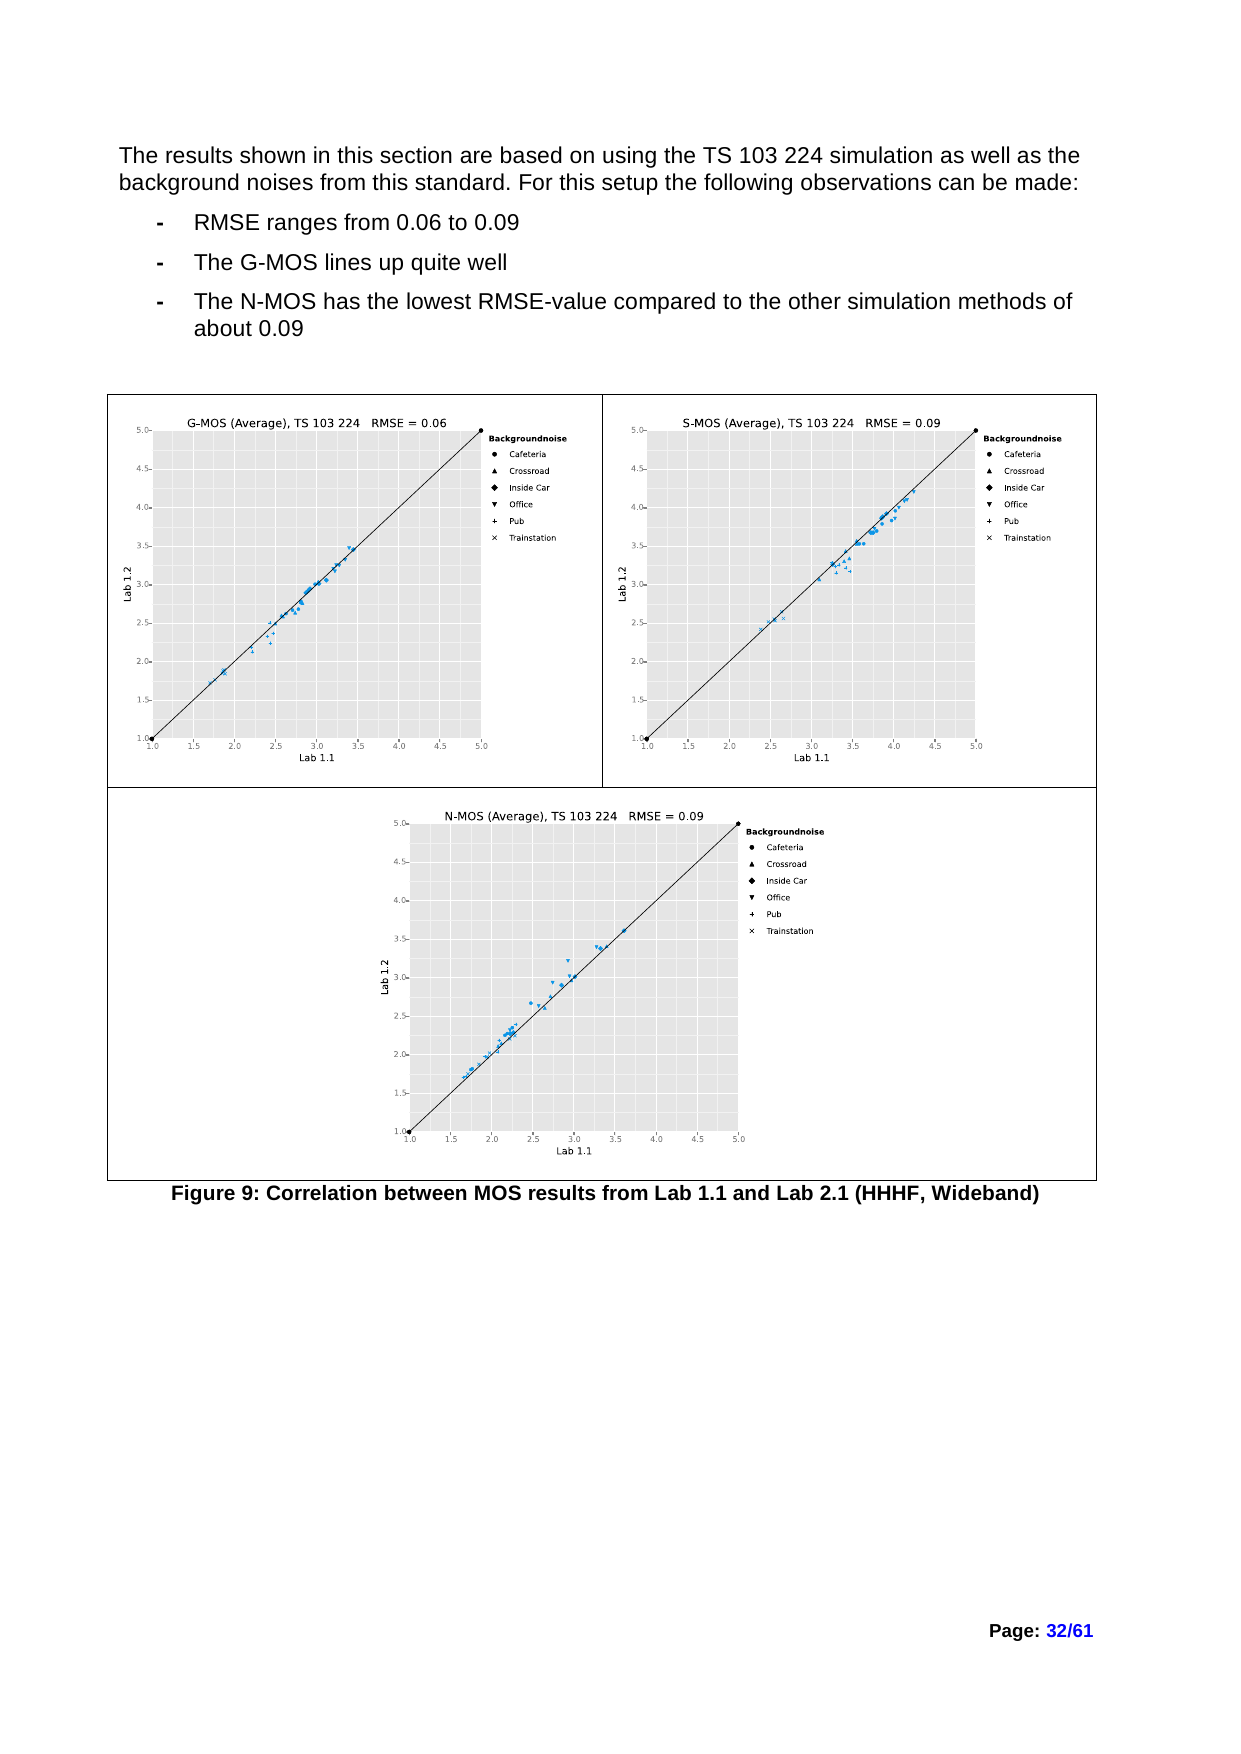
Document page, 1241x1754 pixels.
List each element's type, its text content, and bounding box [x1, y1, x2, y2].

table_cell [108, 788, 1096, 1180]
table_header [108, 395, 602, 787]
text The results shown in this section are based on using the TS 103 224 simulation as well as the background noises from this standard. For this setup the following observations can be made: [118, 142, 1093, 196]
list RMSE ranges from 0.06 to 0.09 [156, 208, 1093, 235]
list The N-MOS has the lowest RMSE-value compared to the other simulation methods of about 0.09 [156, 287, 1093, 342]
table_header [603, 395, 1096, 787]
text Figure 9: Correlation between MOS results from Lab 1.1 and Lab 2.1 (HHHF, Wideband) [118, 1181, 1093, 1205]
list The G-MOS lines up quite well [156, 248, 1093, 275]
